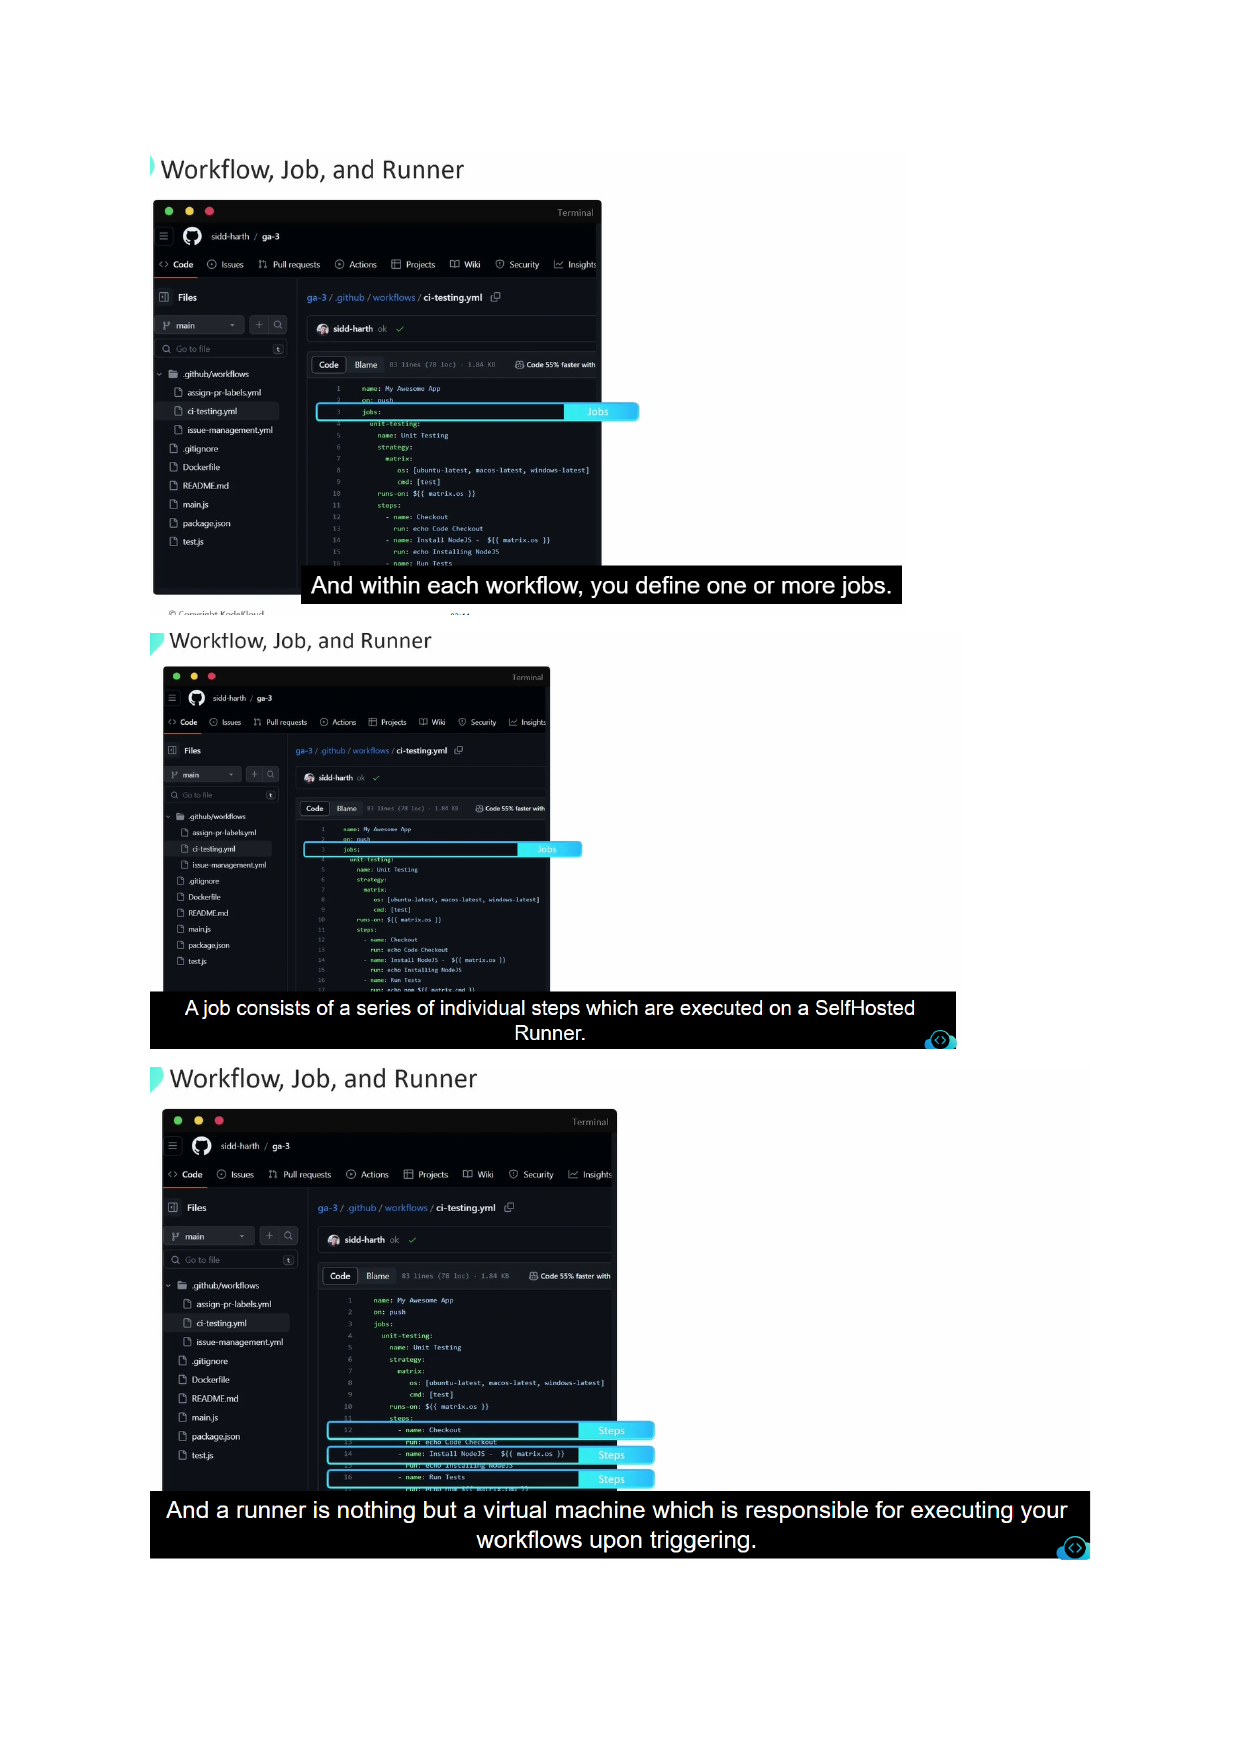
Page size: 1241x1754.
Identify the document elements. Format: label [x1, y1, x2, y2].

picture [150, 1067, 1091, 1563]
picture [150, 633, 964, 1049]
picture [150, 150, 907, 615]
